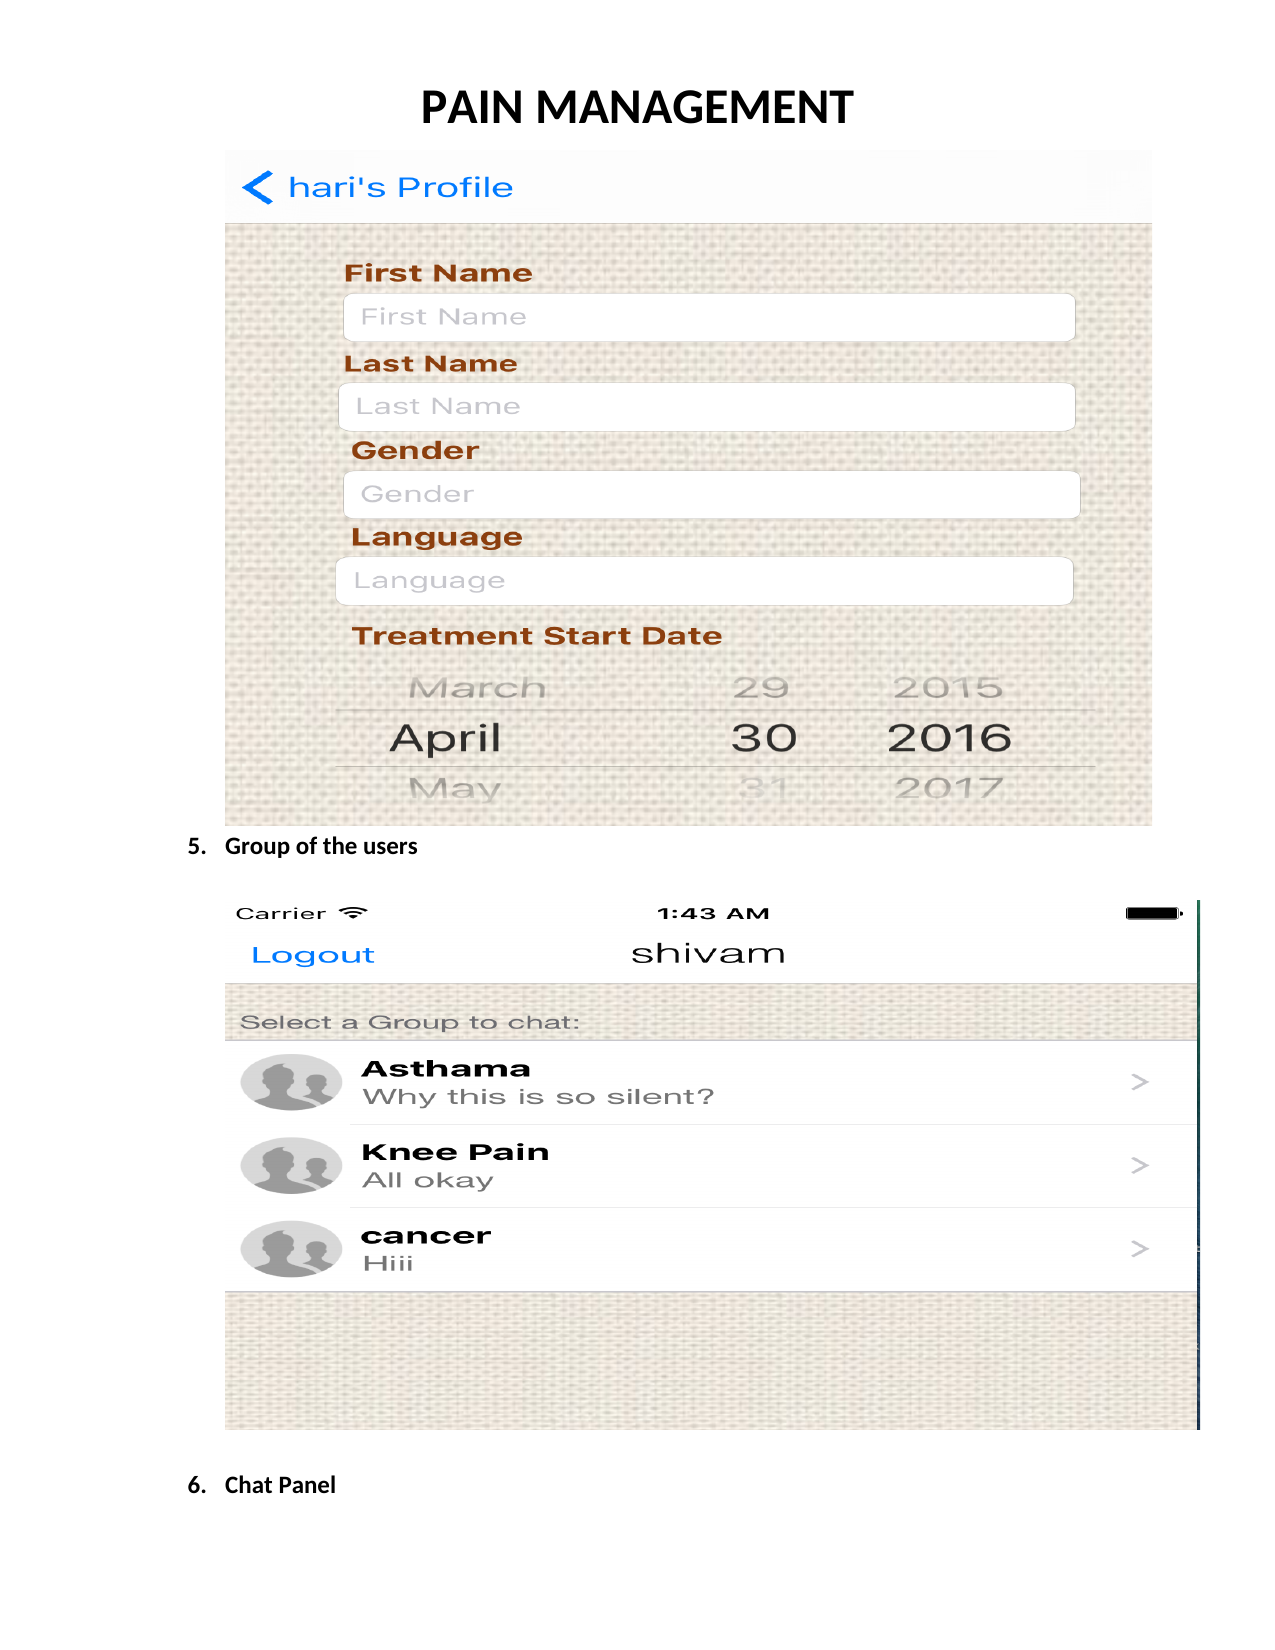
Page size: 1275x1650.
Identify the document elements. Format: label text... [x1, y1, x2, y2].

picture [225, 150, 1153, 826]
list Group of the users [187, 830, 1125, 860]
picture [225, 900, 1200, 1430]
list Chat Panel [187, 1469, 1125, 1499]
